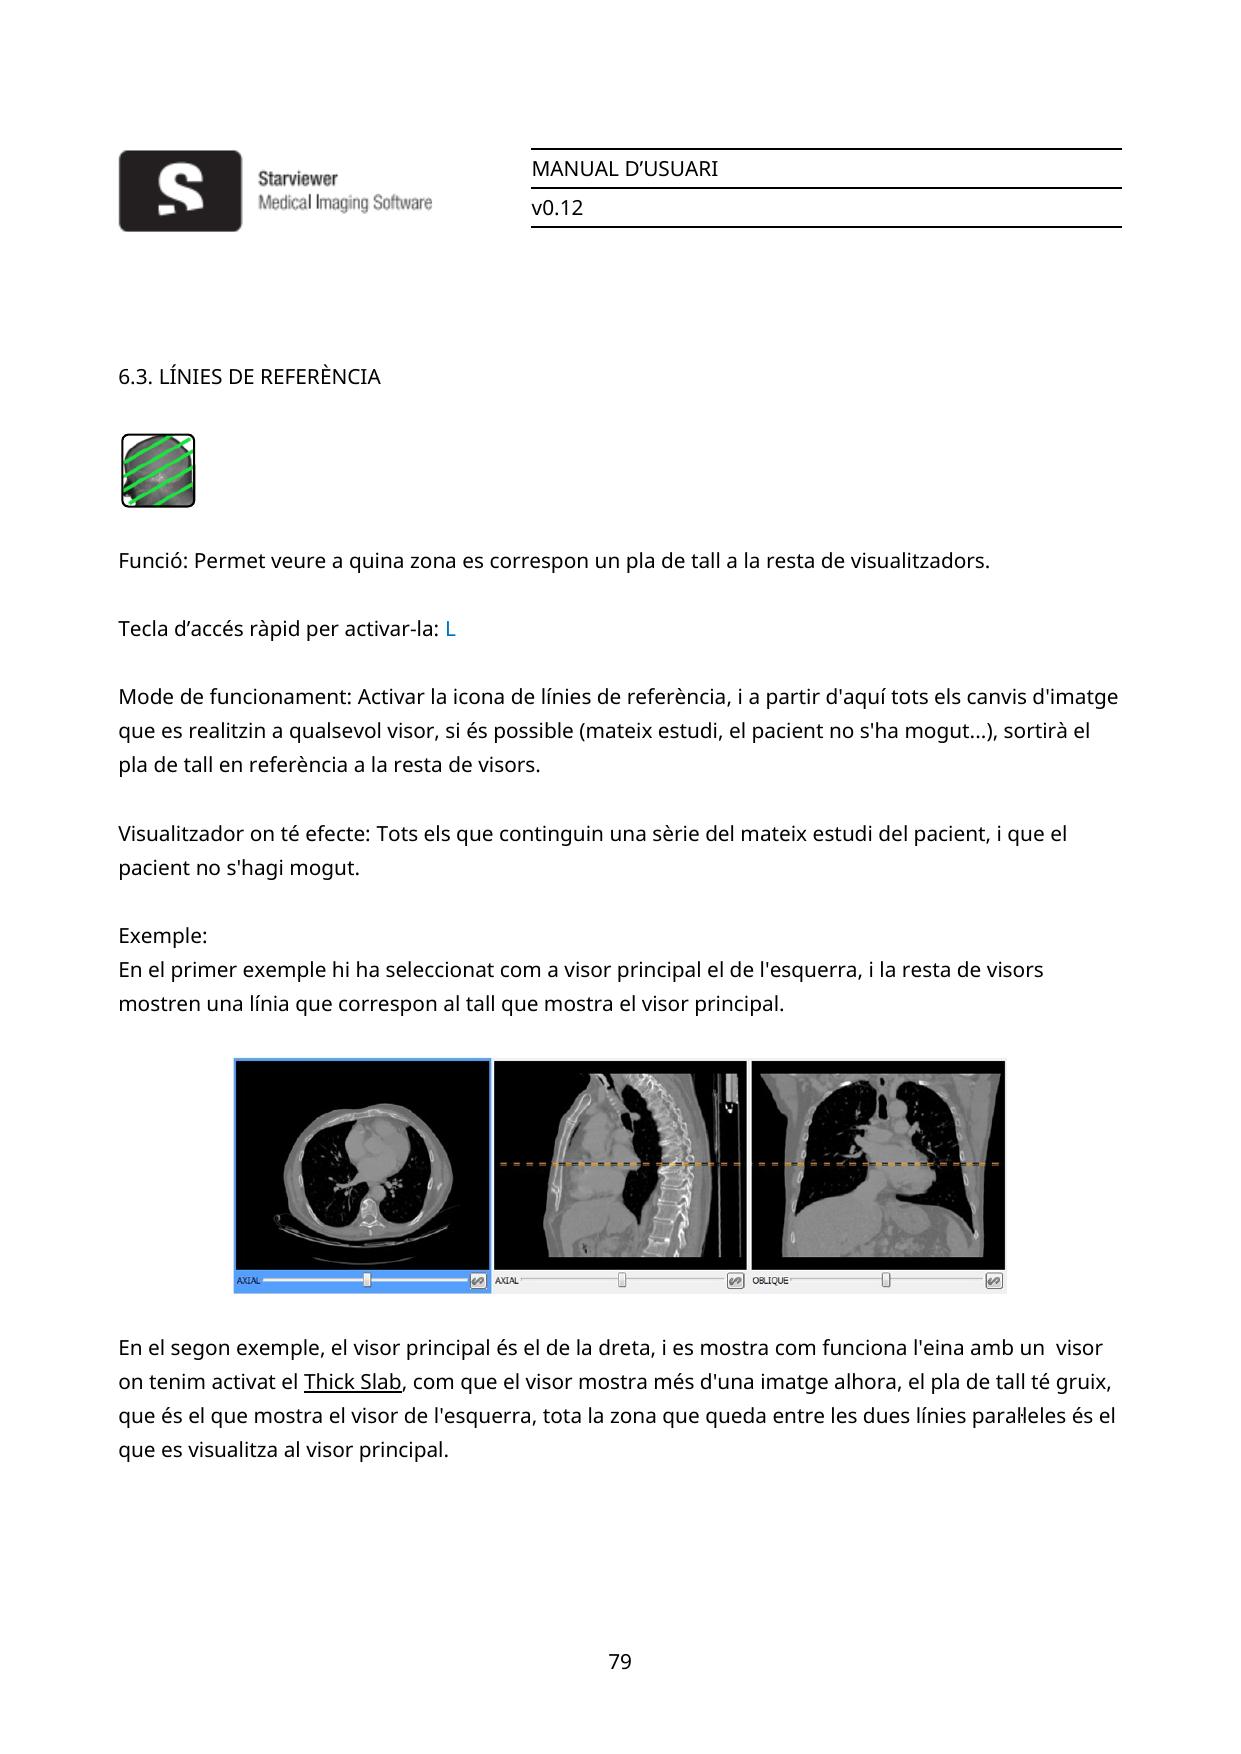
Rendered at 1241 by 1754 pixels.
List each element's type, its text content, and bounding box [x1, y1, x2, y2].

text Tecla d’accés ràpid per activar-la: L [118, 614, 1122, 643]
text Mode de funcionament: Activar la icona de línies de referència, i a partir d'aquí tots els canvis d'imatge que es realitzin a qualsevol visor, si és possible (mateix estudi, el pacient no s'ha mogut...), sortirà el pla de tall en referència a la resta de visors. [118, 682, 1122, 779]
text En el segon exemple, el visor principal és el de la dreta, i es mostra com funciona l'eina amb un visor on tenim activat el Thick Slab, com que el visor mostra més d'una imatge alhora, el pla de tall té gruix, que és el que mostra el visor de l'esquerra, tota la zona que queda entre les dues línies paral·leles és el que es visualitza al visor principal. [118, 1333, 1122, 1464]
subtitle Línies de referència [118, 362, 1122, 391]
text Exemple: [118, 921, 1122, 949]
text Funció: Permet veure a quina zona es correspon un pla de tall a la resta de visualitzadors. [118, 546, 1122, 575]
text En el primer exemple hi ha seleccionat com a visor principal el de l'esquerra, i la resta de visors mostren una línia que correspon al tall que mostra el visor principal. [118, 955, 1122, 1017]
picture [124, 436, 193, 505]
picture [233, 1057, 1007, 1294]
text Visualitzador on té efecte: Tots els que continguin una sèrie del mateix estudi del pacient, i que el pacient no s'hagi mogut. [118, 819, 1122, 881]
